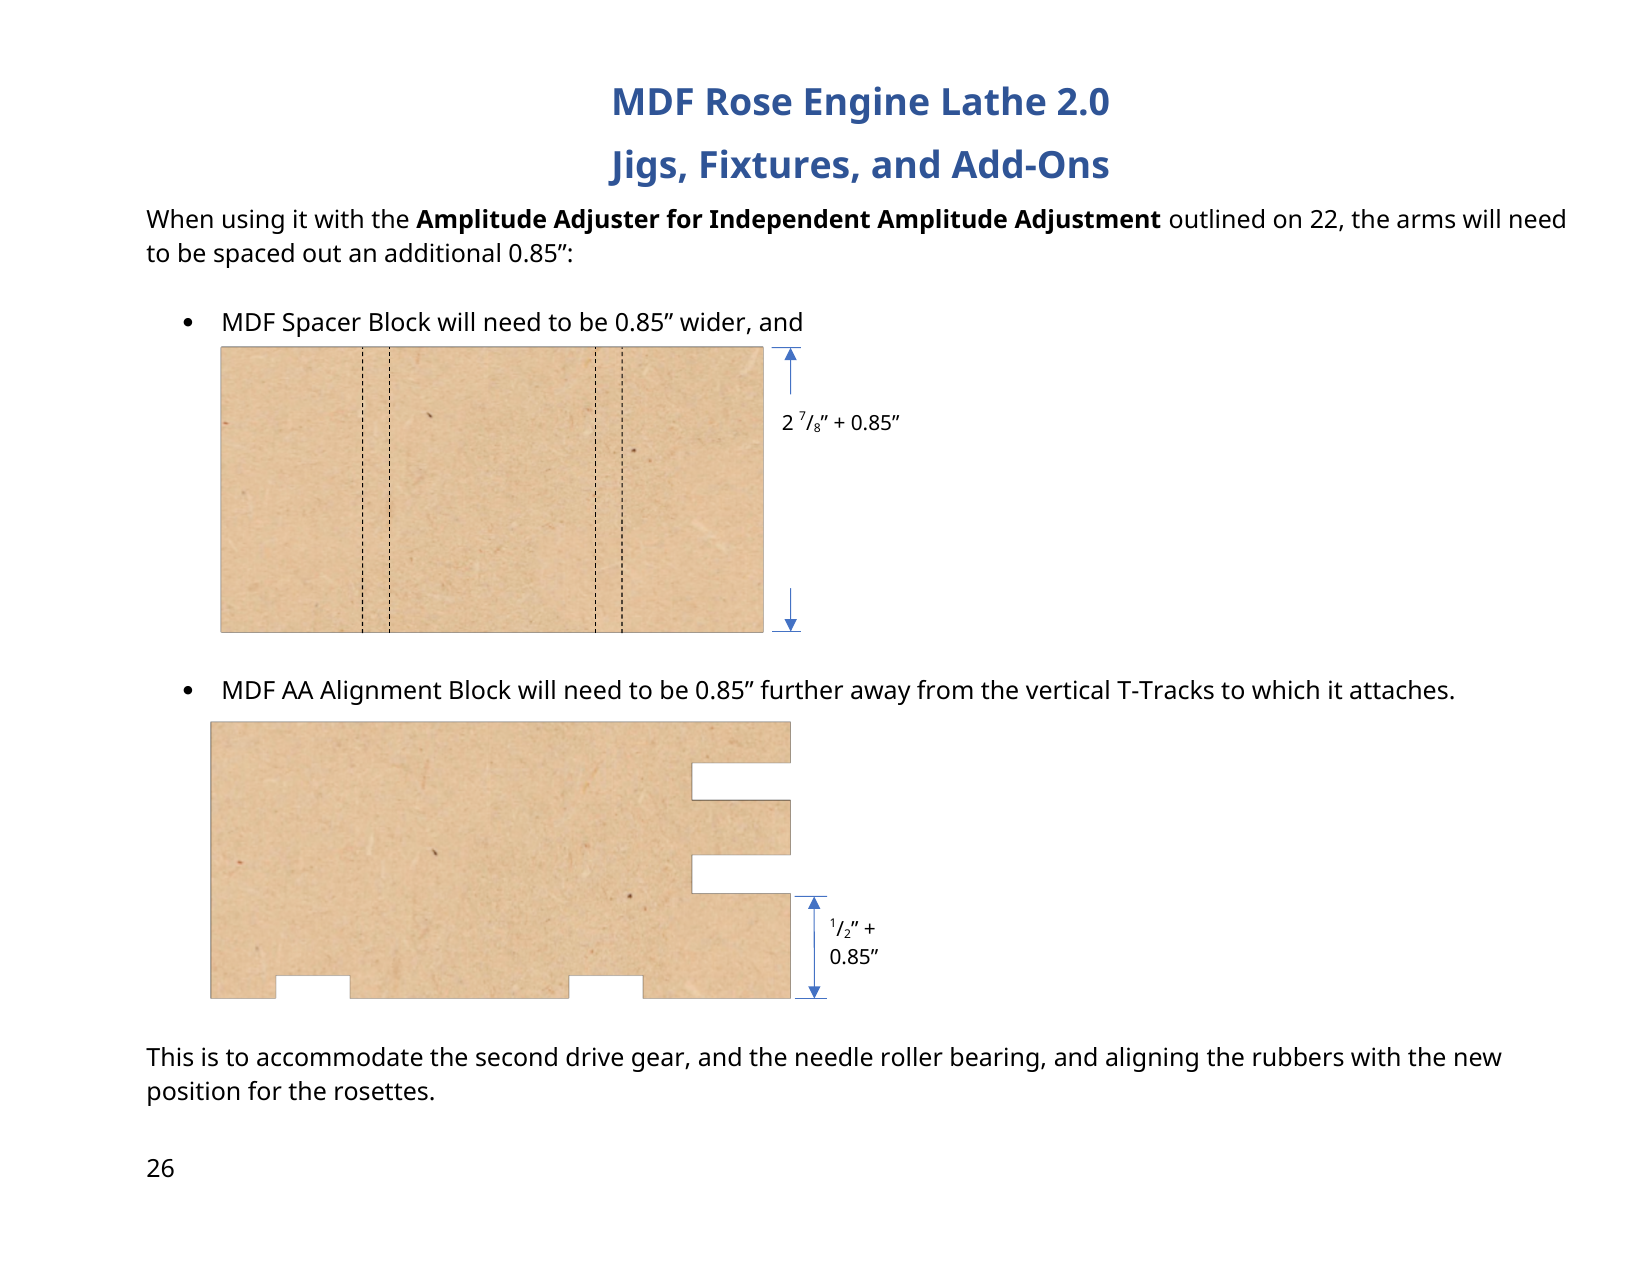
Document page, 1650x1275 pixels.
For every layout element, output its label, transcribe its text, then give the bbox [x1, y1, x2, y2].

text This is to accommodate the second drive gear, and the needle roller bearing, and aligning the rubbers with the new position for the rosettes. [146, 1039, 1575, 1108]
list MDF Spacer Block will need to be 0.85” wider, and [184, 304, 1575, 338]
list MDF AA Alignment Block will need to be 0.85” further away from the vertical T-Tracks to which it attaches. [184, 673, 1575, 707]
text When using it with the Amplitude Adjuster for Independent Amplitude Adjustment outlined on 18, the arms will need to be spaced out an additional 0.85”: [146, 202, 1575, 270]
